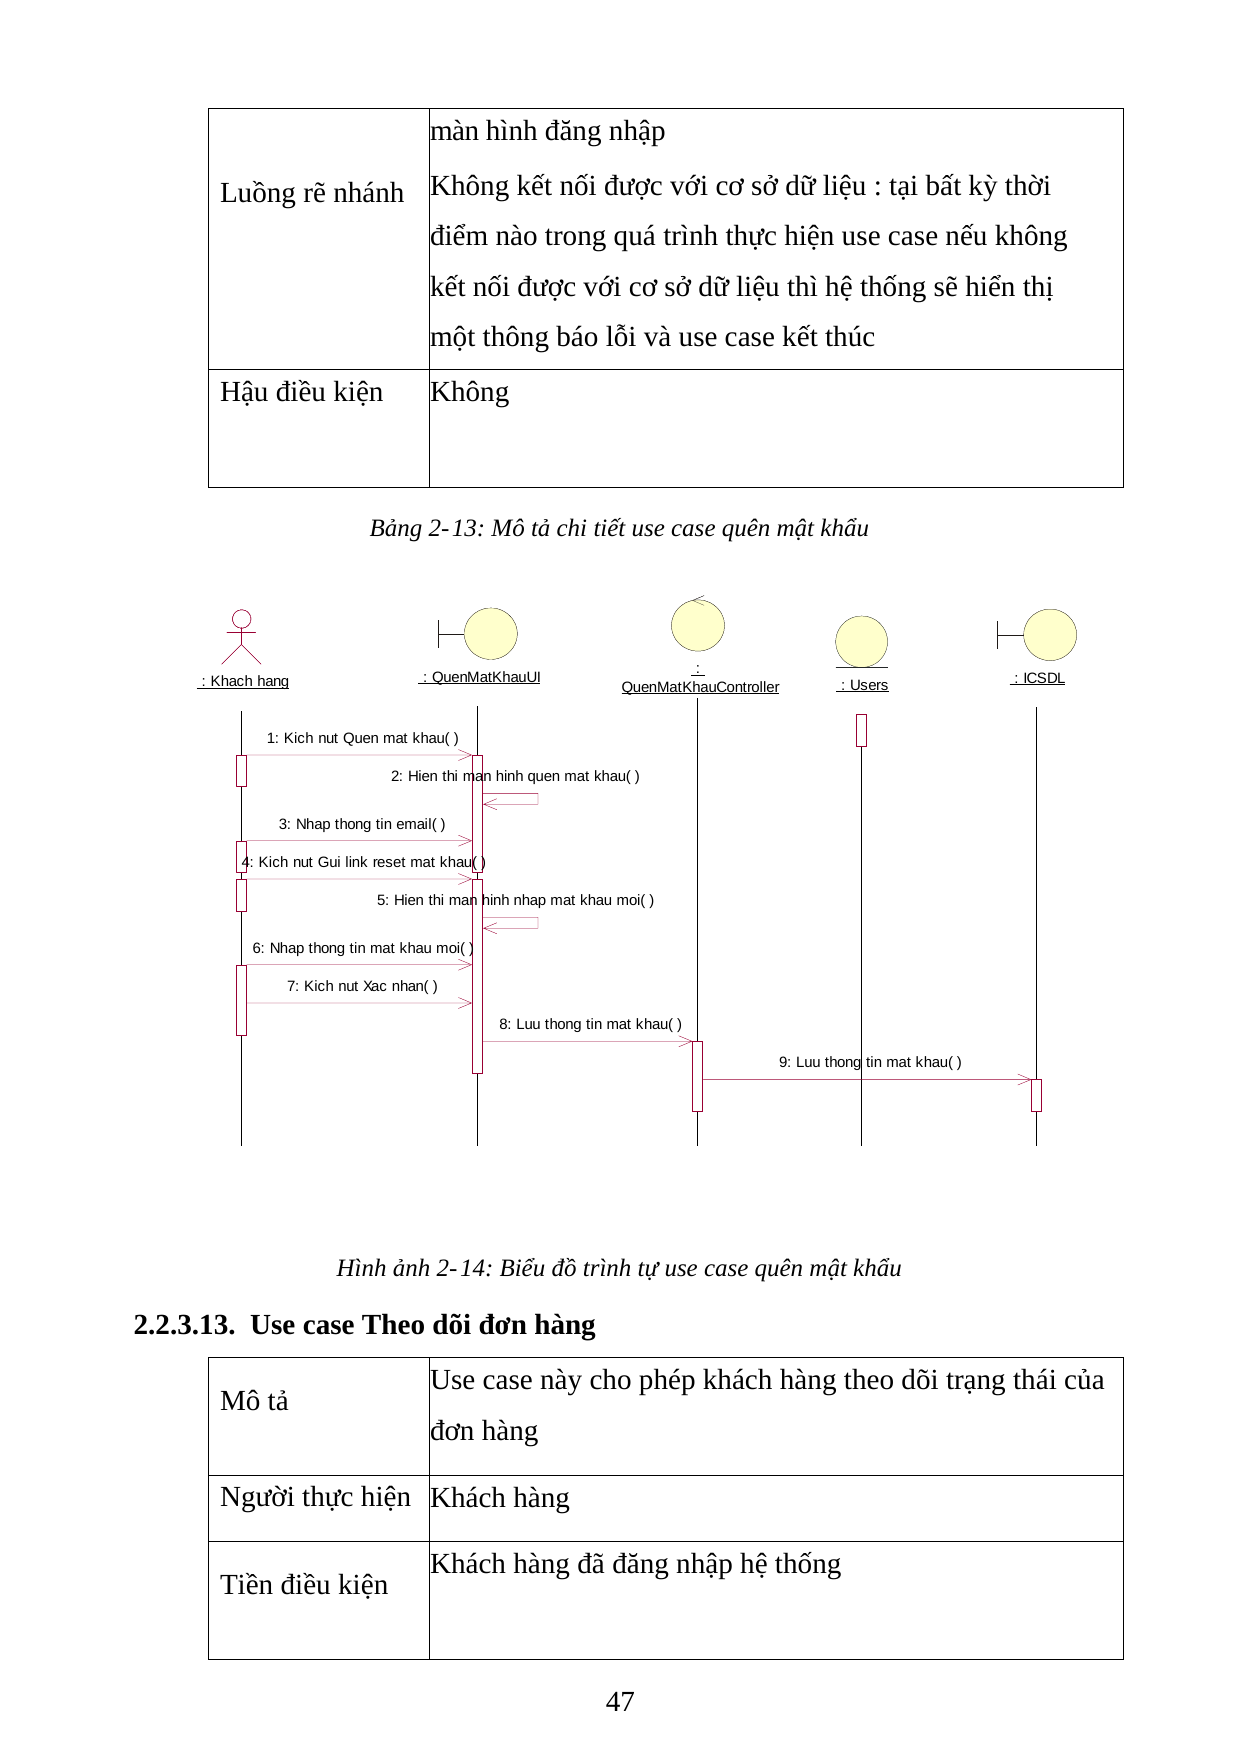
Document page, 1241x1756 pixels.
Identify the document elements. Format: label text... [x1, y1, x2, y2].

table_cell Không [430, 370, 1123, 487]
table_cell Khách hàng [430, 1476, 1123, 1541]
table_cell Khách hàng đã đăng nhập hệ thống [430, 1542, 1123, 1658]
table_cell Luồng rẽ nhánh [209, 109, 429, 369]
subtitle Use case Theo dõi đơn hàng [133, 1307, 1107, 1340]
table_cell Người thực hiện [209, 1476, 429, 1541]
table_cell Hậu điều kiện [209, 370, 429, 487]
table_cell Tiền điều kiện [209, 1542, 429, 1658]
table_header Use case này cho phép khách hàng theo dõi trạng thái của đơn hàng [430, 1358, 1123, 1474]
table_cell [430, 109, 1123, 369]
table_header Mô tả [209, 1358, 429, 1474]
